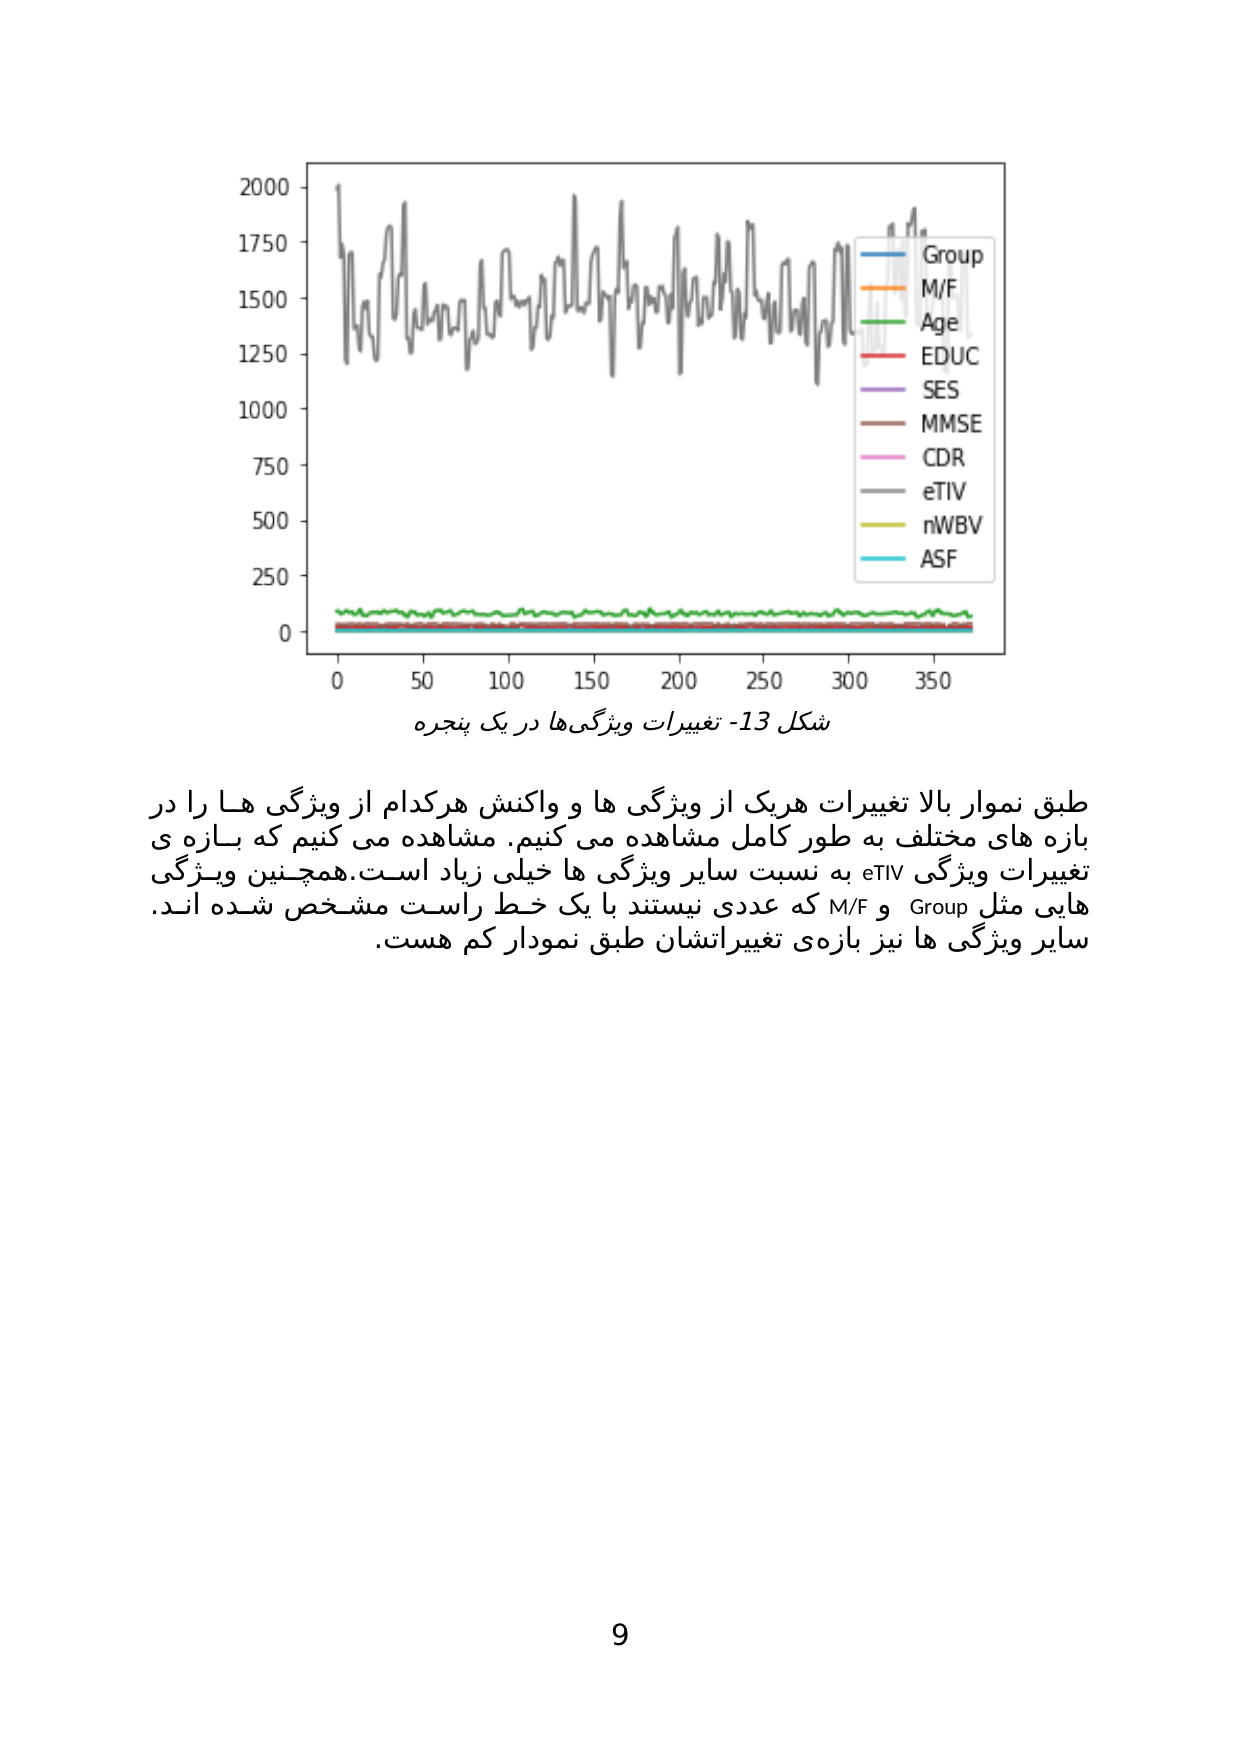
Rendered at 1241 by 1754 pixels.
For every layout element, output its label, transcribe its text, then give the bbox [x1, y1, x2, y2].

text طبق نموار بالا تغییرات هریک از ویژگی ها و واکنش هرکدام از ویژگی ها را در بازه های مختلف به طور کامل مشاهده می کنیم. مشاهده می کنیم که بازه ی تغییرات ویژگی eTIV به نسبت سایر ویژگی ها خیلی زیاد است.همچنین ویژگی هایی مثل Group و M/F که عددی نیستند با یک خط راست مشخص شده اند. سایر ویژگی ها نیز بازه‌ی تغییراتشان طبق نمودار کم هست. [150, 786, 1090, 955]
picture [223, 150, 1017, 708]
text شکل 13- تغییرات ویژگی‌ها در یک پنجره [150, 707, 1090, 737]
